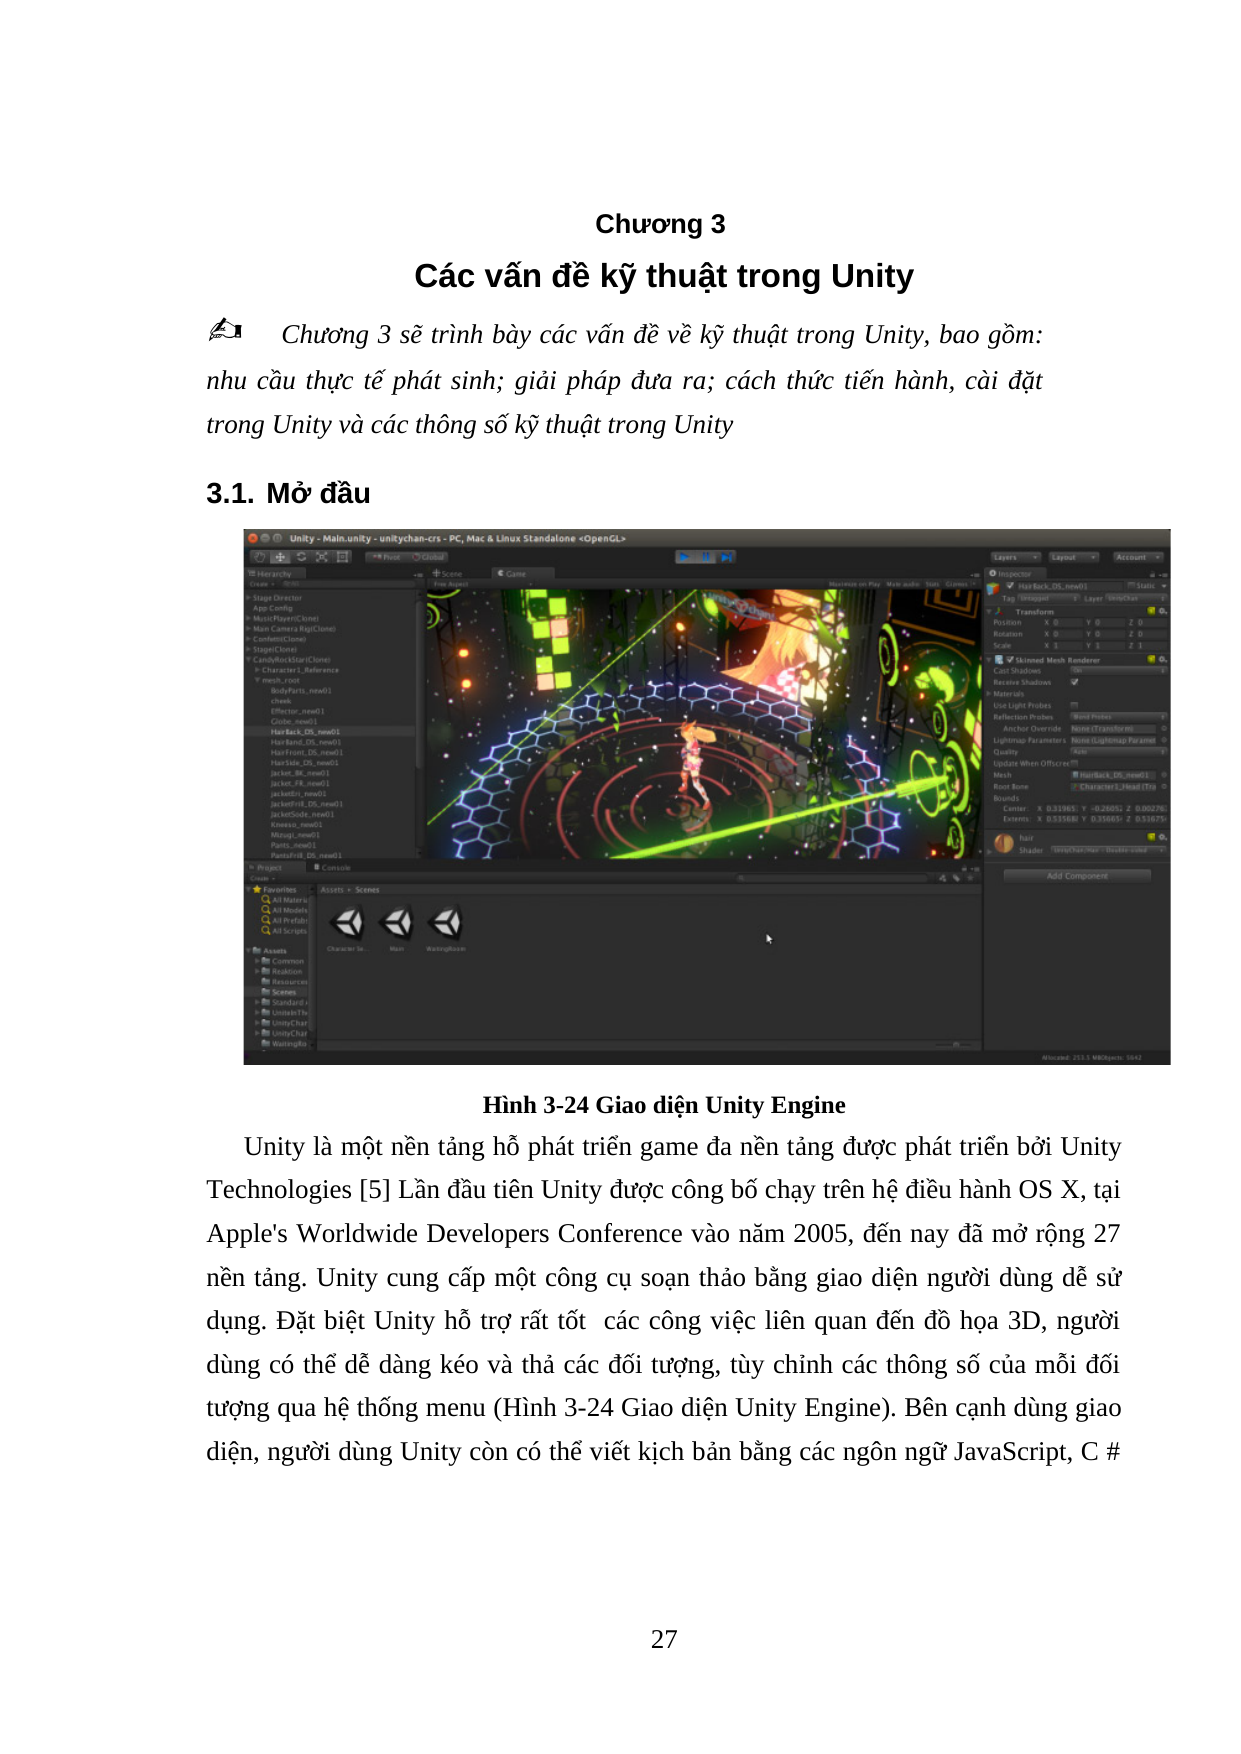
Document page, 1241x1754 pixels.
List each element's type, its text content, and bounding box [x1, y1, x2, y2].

subtitle Các vấn đề kỹ thuật trong Unity [206, 202, 1122, 294]
picture [243, 529, 1171, 1065]
text Chương 3 sẽ trình bày các vấn đề về kỹ thuật trong Unity, bao gồm: nhu cầu thực tế phát sinh; giải pháp đưa ra; cách thức tiến hành, cài đặt trong Unity và các thông số kỹ thuật trong Unity [206, 316, 1047, 439]
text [206, 1130, 1122, 1466]
subtitle Mở đầu [206, 476, 1122, 510]
